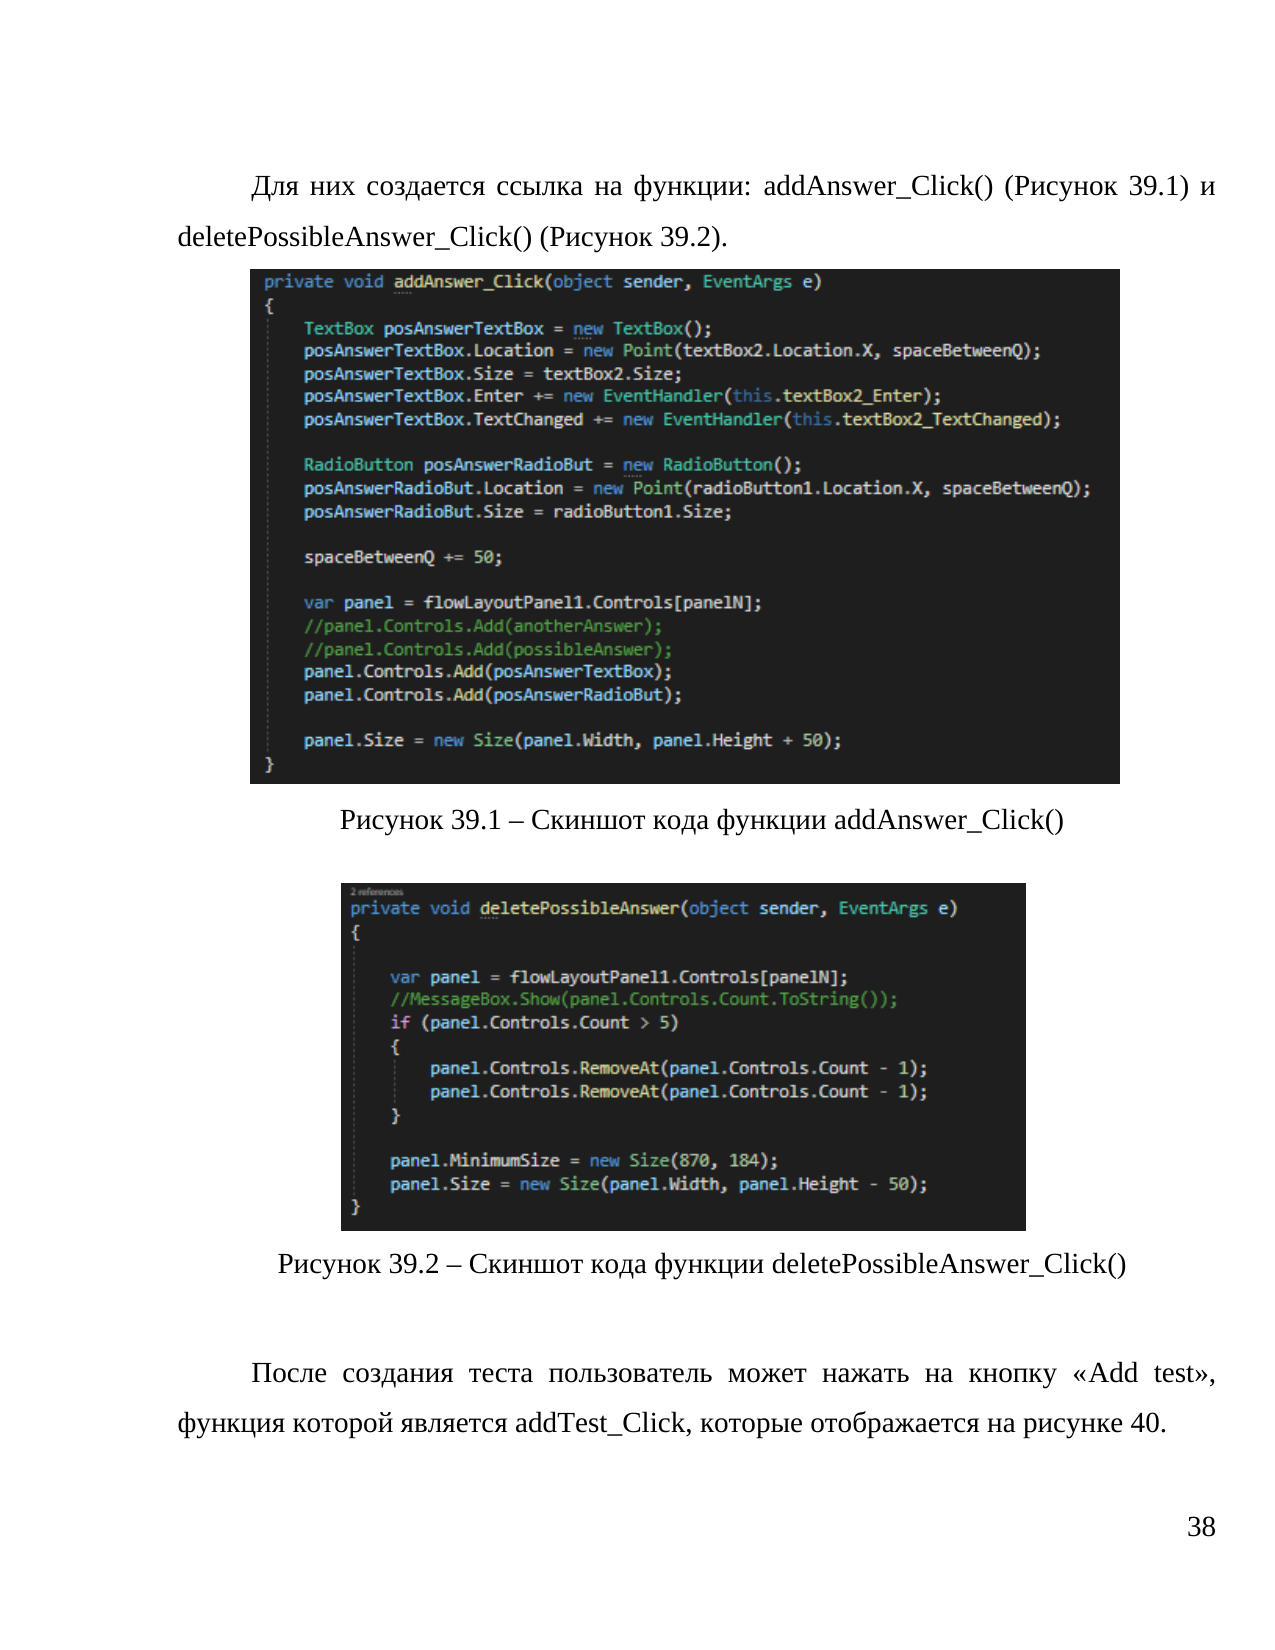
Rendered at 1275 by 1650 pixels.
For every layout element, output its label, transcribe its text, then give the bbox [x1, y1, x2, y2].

picture [341, 883, 1026, 1231]
picture [250, 269, 1120, 784]
text Для них создается ссылка на функции: addAnswer_Click() (Рисунок 39.1) и deletePossibleAnswer_Click() (Рисунок 39.2). [177, 168, 1216, 252]
